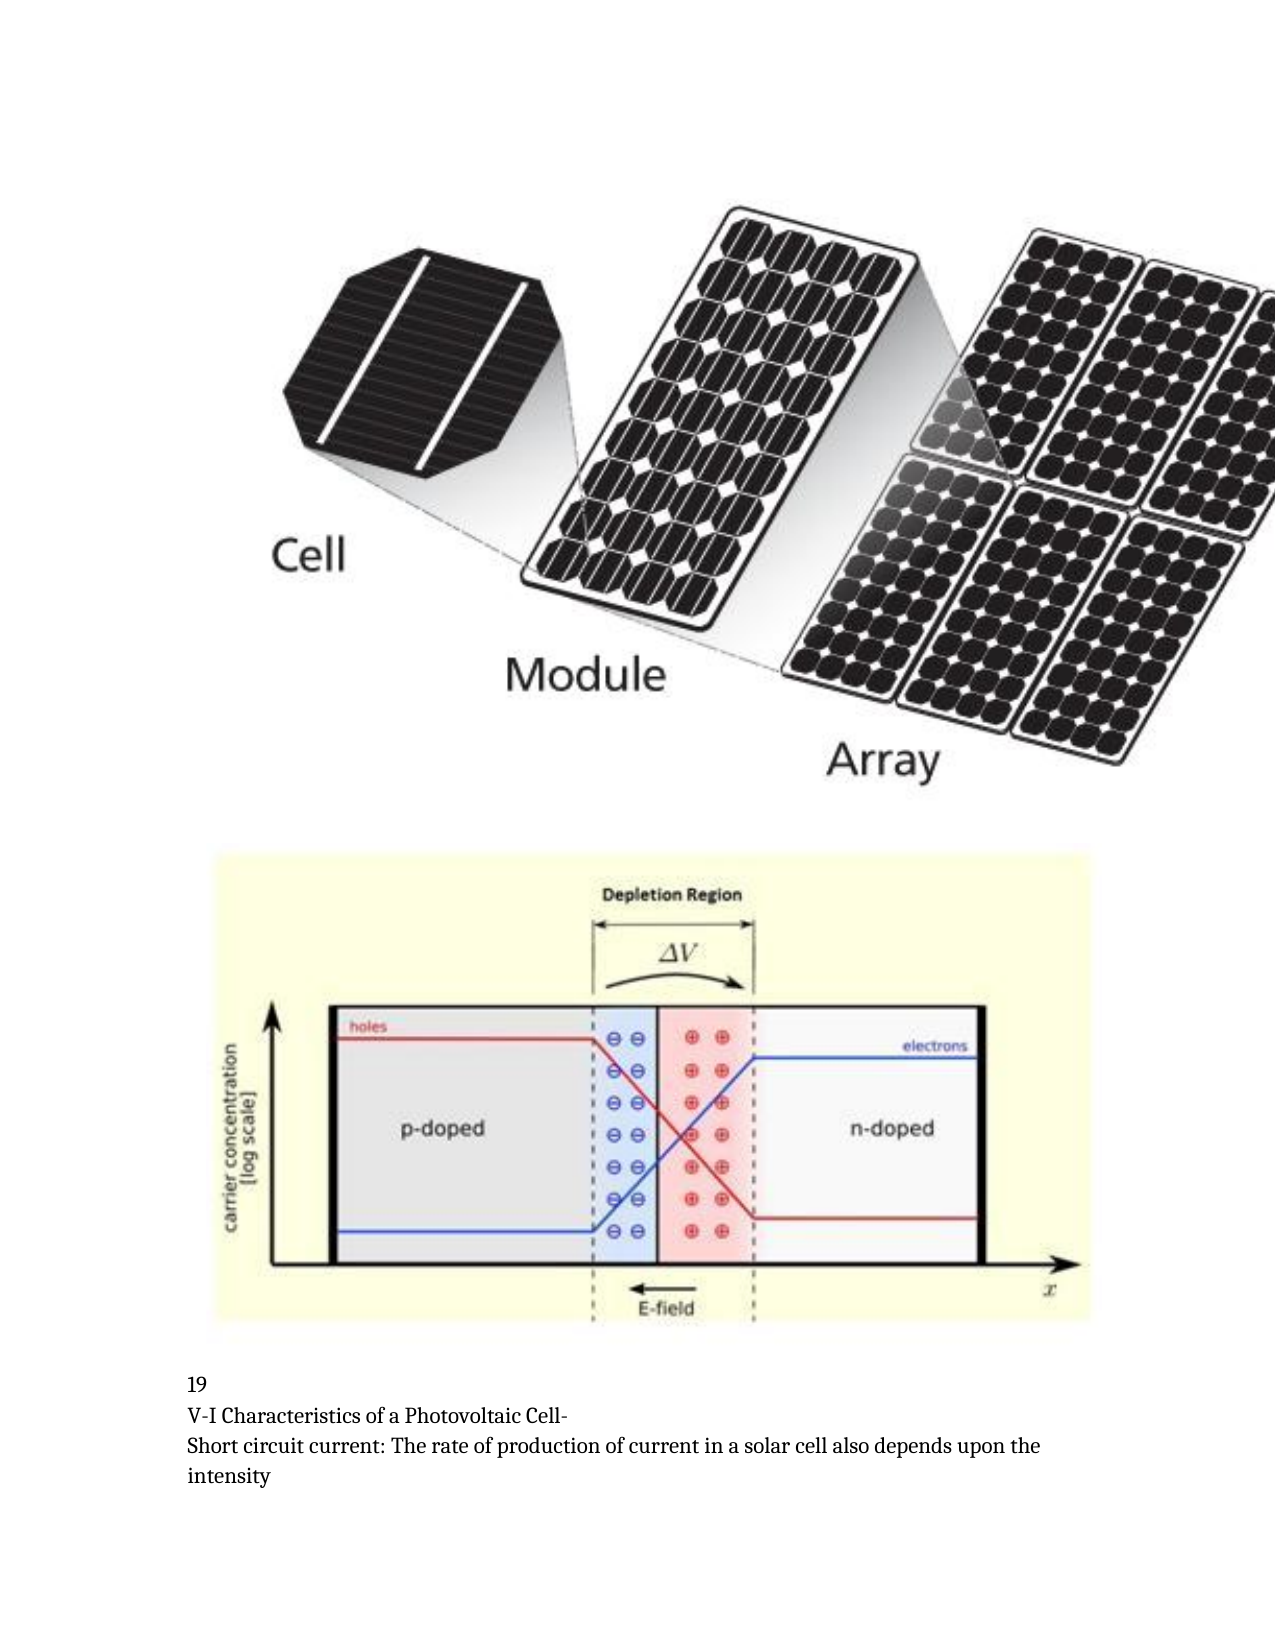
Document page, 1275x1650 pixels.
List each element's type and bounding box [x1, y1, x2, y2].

picture [206, 843, 1103, 1348]
text [187, 1372, 1087, 1489]
picture [206, 150, 1275, 819]
